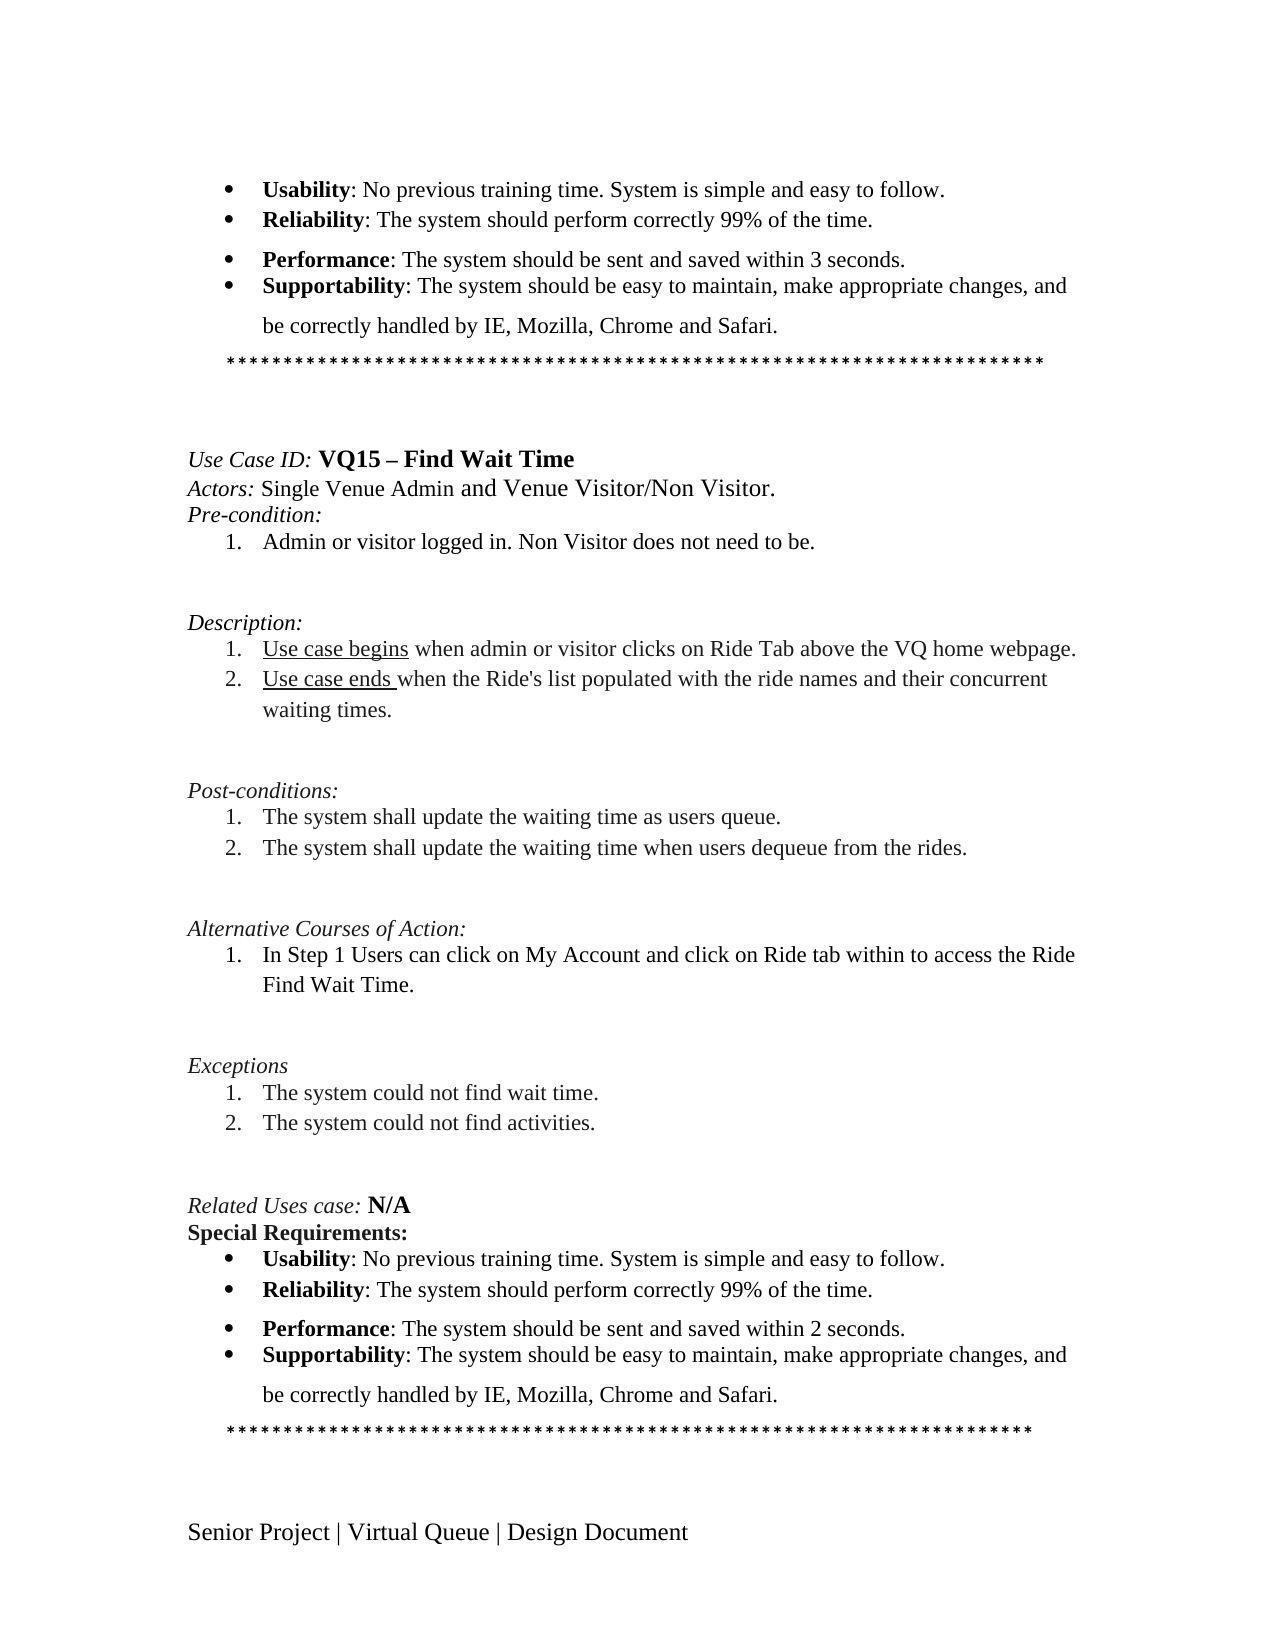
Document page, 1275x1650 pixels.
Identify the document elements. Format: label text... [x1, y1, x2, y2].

text Use Case ID: VQ15 – Find Wait Time [187, 444, 1087, 473]
list Use case begins when admin or visitor clicks on Ride Tab above the VQ home webpage. [225, 635, 1087, 662]
text Pre-condition: [187, 501, 1087, 528]
text Related Uses case: N/A [187, 1190, 1087, 1219]
list Supportability: The system should be easy to maintain, make appropriate changes, and be correctly handled by IE, Mozilla, Chrome and Safari. [225, 1342, 1087, 1407]
list Performance: The system should be sent and saved within 2 seconds. [225, 1315, 1087, 1342]
list Supportability: The system should be easy to maintain, make appropriate changes, and be correctly handled by IE, Mozilla, Chrome and Safari. [225, 272, 1087, 338]
list The system could not find activities. [225, 1109, 1087, 1136]
list Usability: No previous training time. System is simple and easy to follow. [225, 1246, 1087, 1272]
list ************************************************************************ [225, 351, 1087, 379]
text Exceptions [187, 1053, 1087, 1079]
text Post-conditions: [187, 777, 1087, 803]
list Use case ends when the Ride's list populated with the ride names and their concurrent waiting times. [225, 666, 1087, 722]
list The system shall update the waiting time when users dequeue from the rides. [225, 833, 1087, 860]
text Actors: Single Venue Admin and Venue Visitor/Non Visitor. [187, 473, 1087, 501]
list The system could not find wait time. [225, 1079, 1087, 1105]
text Description: [187, 609, 1087, 635]
list Performance: The system should be sent and saved within 3 seconds. [225, 246, 1087, 272]
list Admin or visitor logged in. Non Visitor does not need to be. [225, 528, 1087, 554]
list The system shall update the waiting time as users queue. [225, 803, 1087, 830]
text Special Requirements: [187, 1219, 1087, 1246]
list Reliability: The system should perform correctly 99% of the time. [225, 207, 1087, 233]
list *********************************************************************** [225, 1421, 1087, 1448]
list Usability: No previous training time. System is simple and easy to follow. [225, 176, 1087, 203]
text Alternative Courses of Action: [187, 915, 1087, 941]
list Reliability: The system should perform correctly 99% of the time. [225, 1276, 1087, 1302]
list In Step 1 Users can click on My Account and click on Ride tab within to access the Ride Find Wait Time. [225, 941, 1087, 998]
